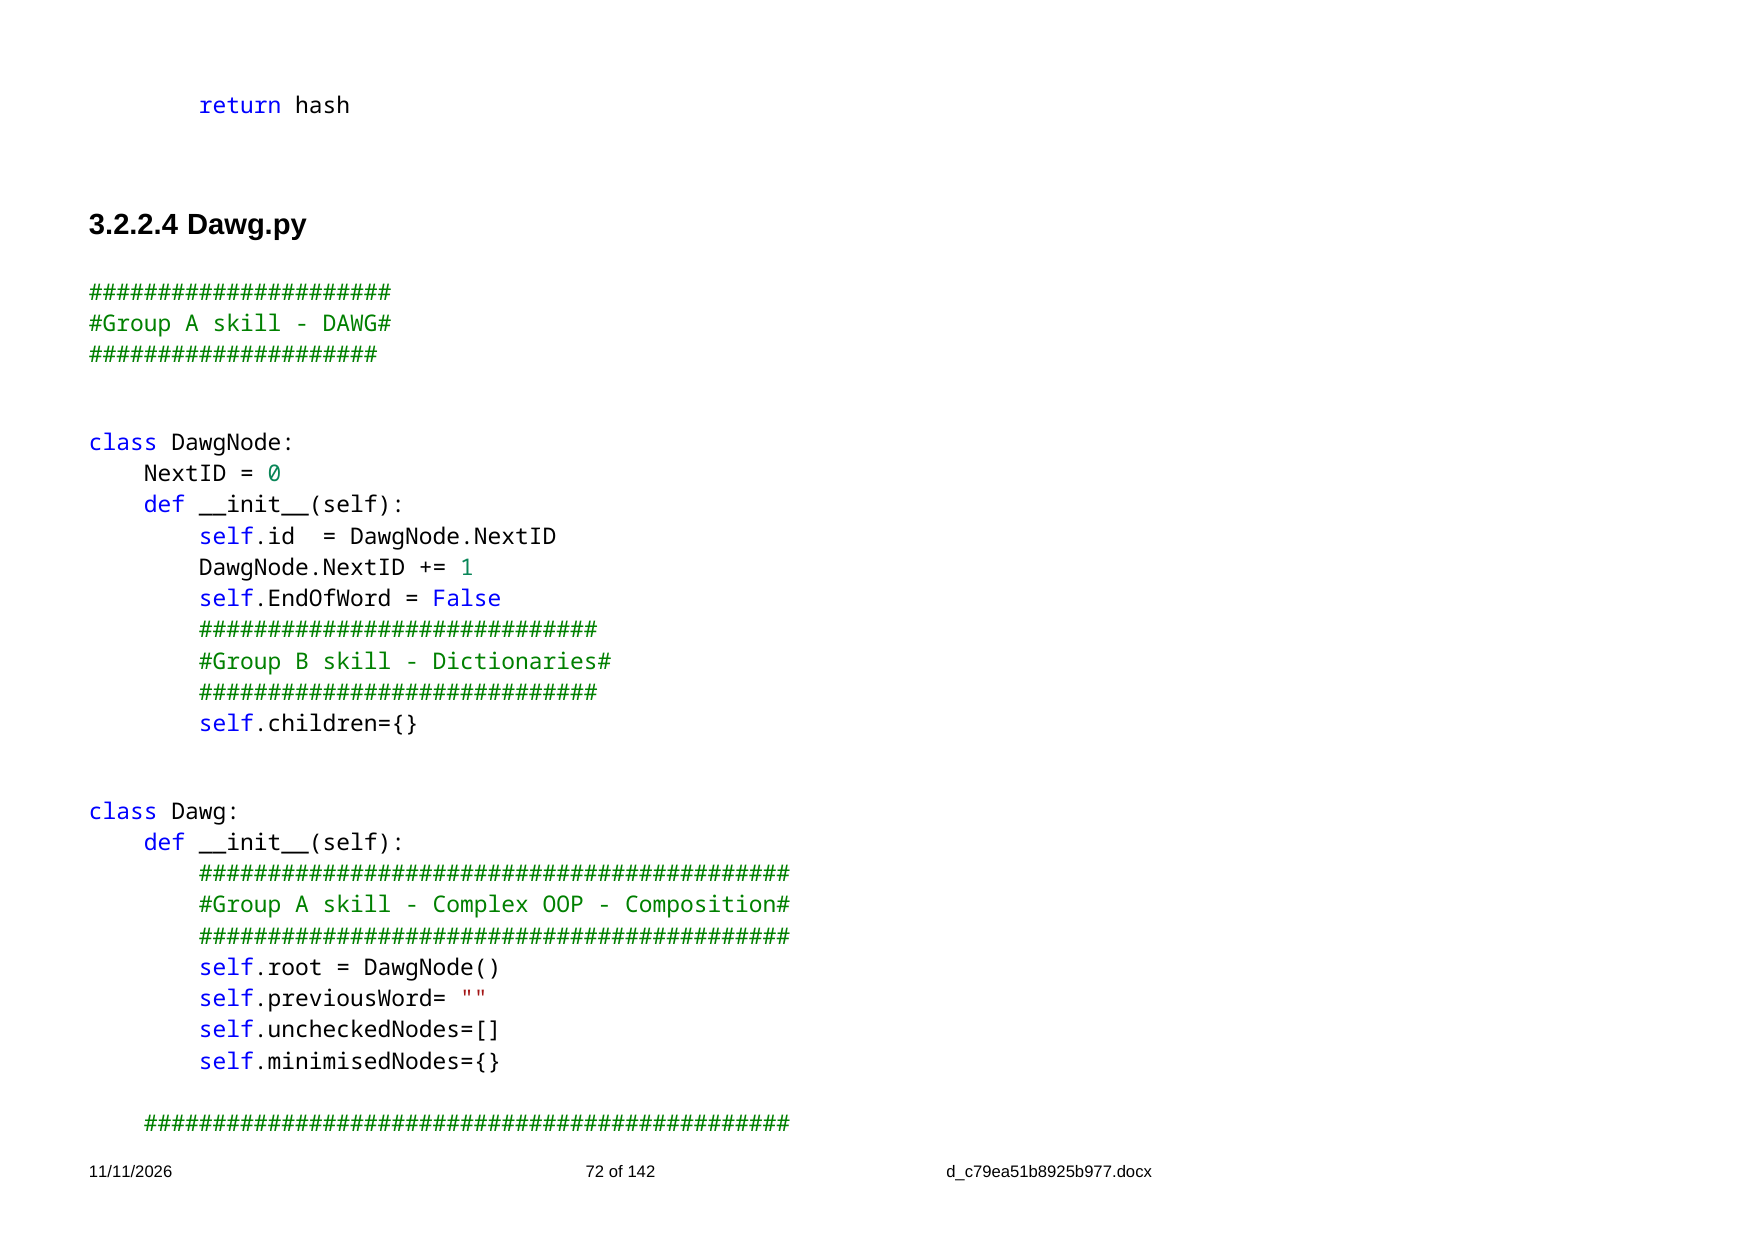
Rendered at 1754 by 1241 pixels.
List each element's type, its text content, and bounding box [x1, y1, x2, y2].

text ########################################### [89, 920, 1665, 951]
text self.id = DawgNode.NextID [89, 520, 1665, 551]
text #Group B skill - Dictionaries# [89, 645, 1665, 676]
text ############################# [89, 613, 1665, 645]
text #Group A skill - Complex OOP - Composition# [89, 888, 1665, 920]
text self.previousWord= "" [89, 982, 1665, 1013]
text ############################# [89, 676, 1665, 707]
text ###################### [89, 276, 1665, 307]
subtitle Dawg.py [89, 207, 1665, 241]
text return hash [89, 89, 1665, 120]
text ##################### [89, 338, 1665, 370]
text self.children={} [89, 707, 1665, 738]
text self.uncheckedNodes=[] [89, 1013, 1665, 1045]
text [89, 1107, 1665, 1138]
text self.root = DawgNode() [89, 951, 1665, 982]
text self.minimisedNodes={} [89, 1045, 1665, 1076]
text #Group A skill - DAWG# [89, 307, 1665, 338]
text DawgNode.NextID += 1 [89, 551, 1665, 582]
text class DawgNode: [89, 426, 1665, 457]
text def __init__(self): [89, 488, 1665, 520]
text self.EndOfWord = False [89, 582, 1665, 613]
text ########################################### [89, 857, 1665, 888]
text NextID = 0 [89, 457, 1665, 488]
text class Dawg: [89, 795, 1665, 826]
text def __init__(self): [89, 826, 1665, 857]
